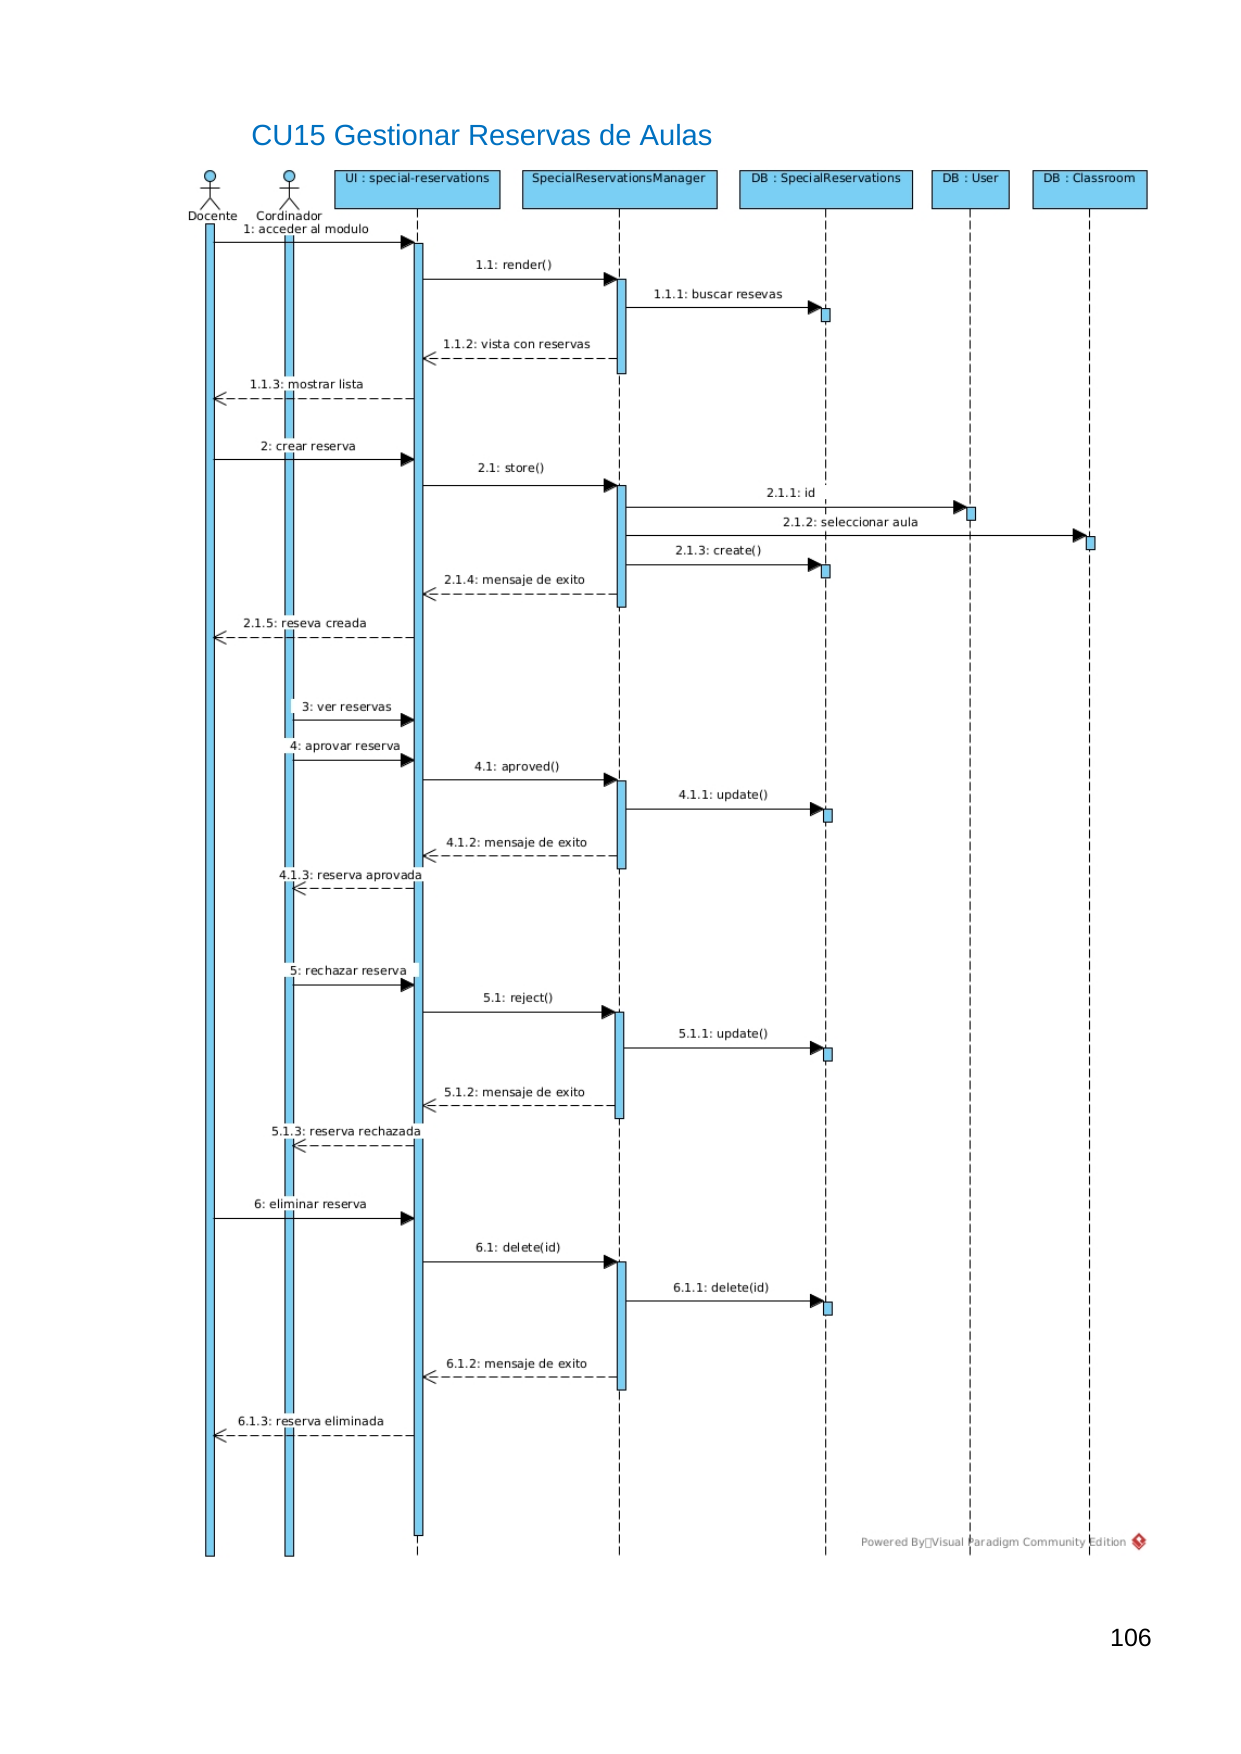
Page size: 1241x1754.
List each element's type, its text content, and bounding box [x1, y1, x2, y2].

picture [177, 168, 1152, 1560]
subtitle CU15 Gestionar Reservas de Aulas [177, 118, 1152, 152]
